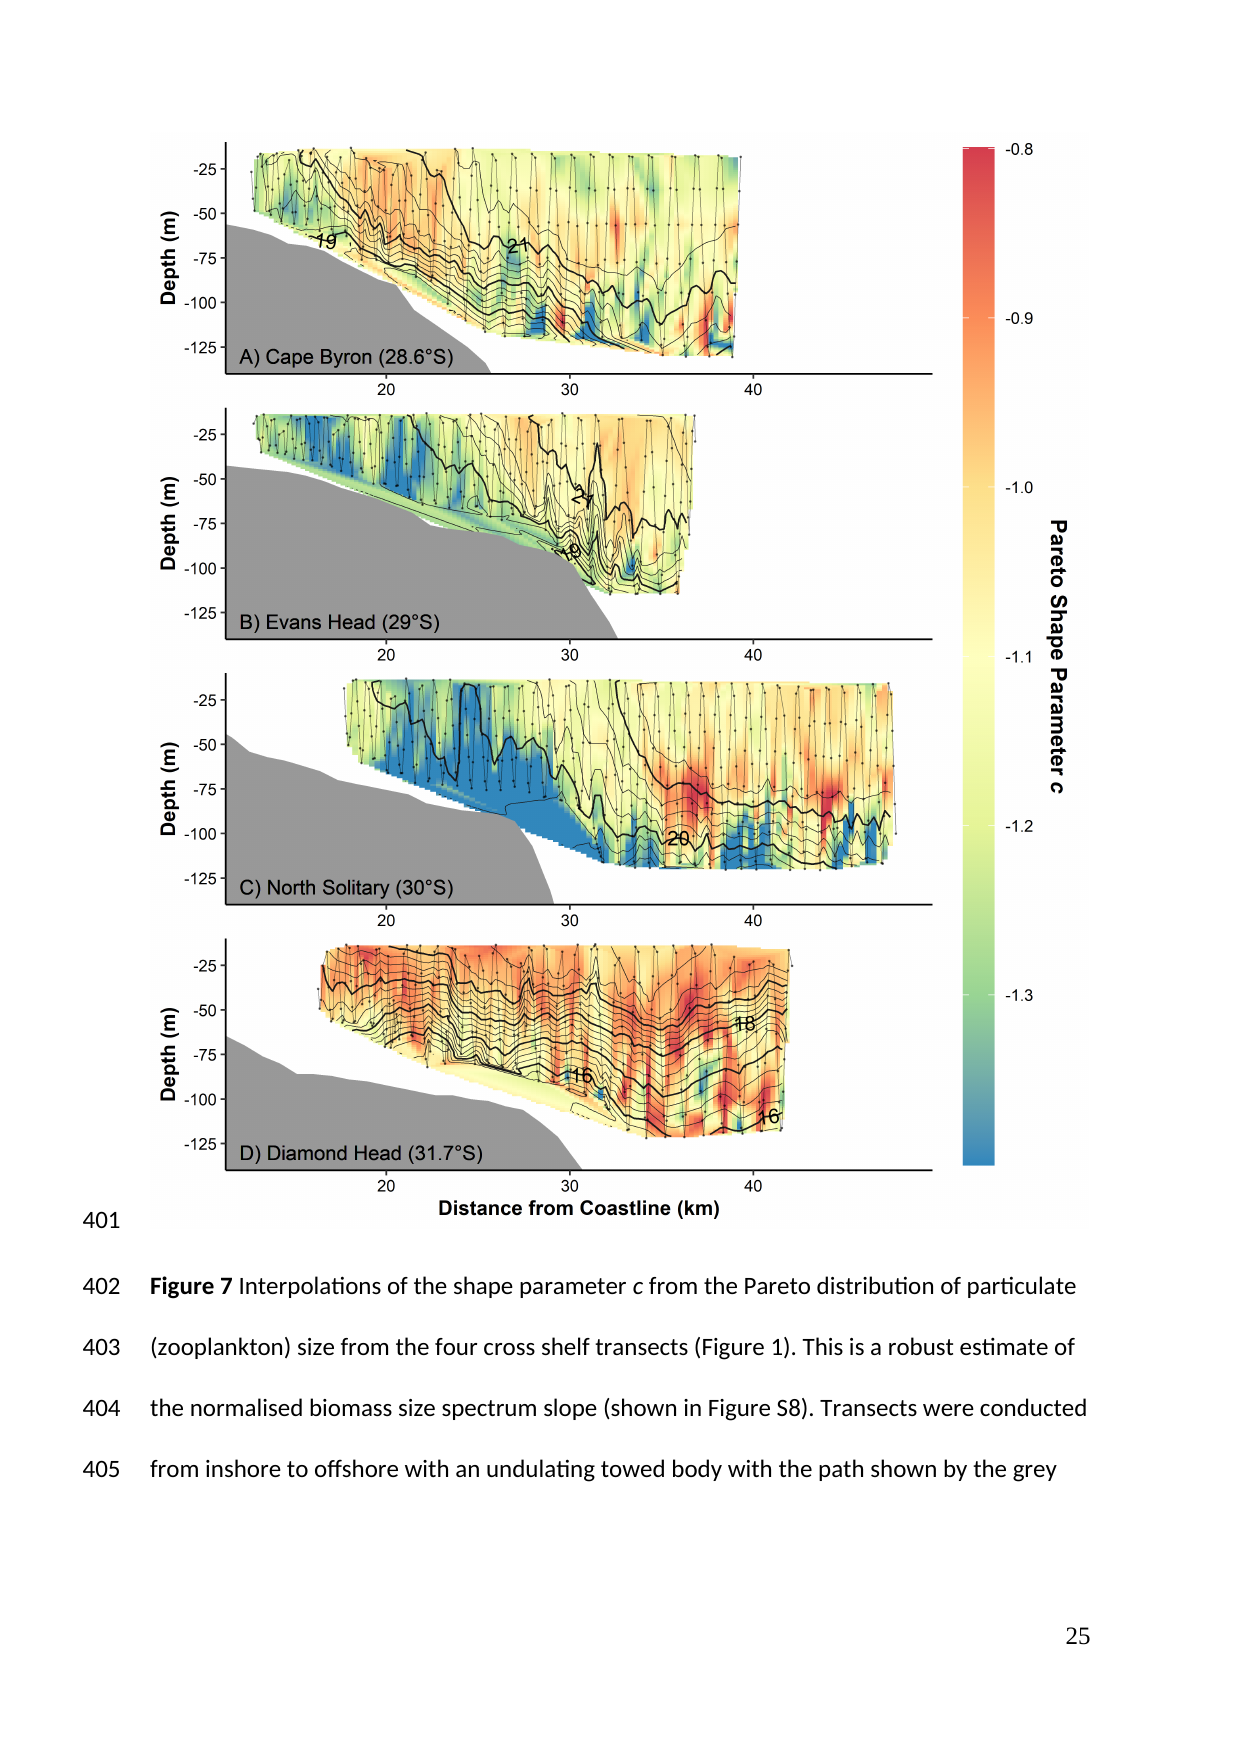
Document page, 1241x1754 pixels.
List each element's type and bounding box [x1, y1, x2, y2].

text [150, 1270, 1090, 1483]
picture [150, 132, 1090, 1229]
